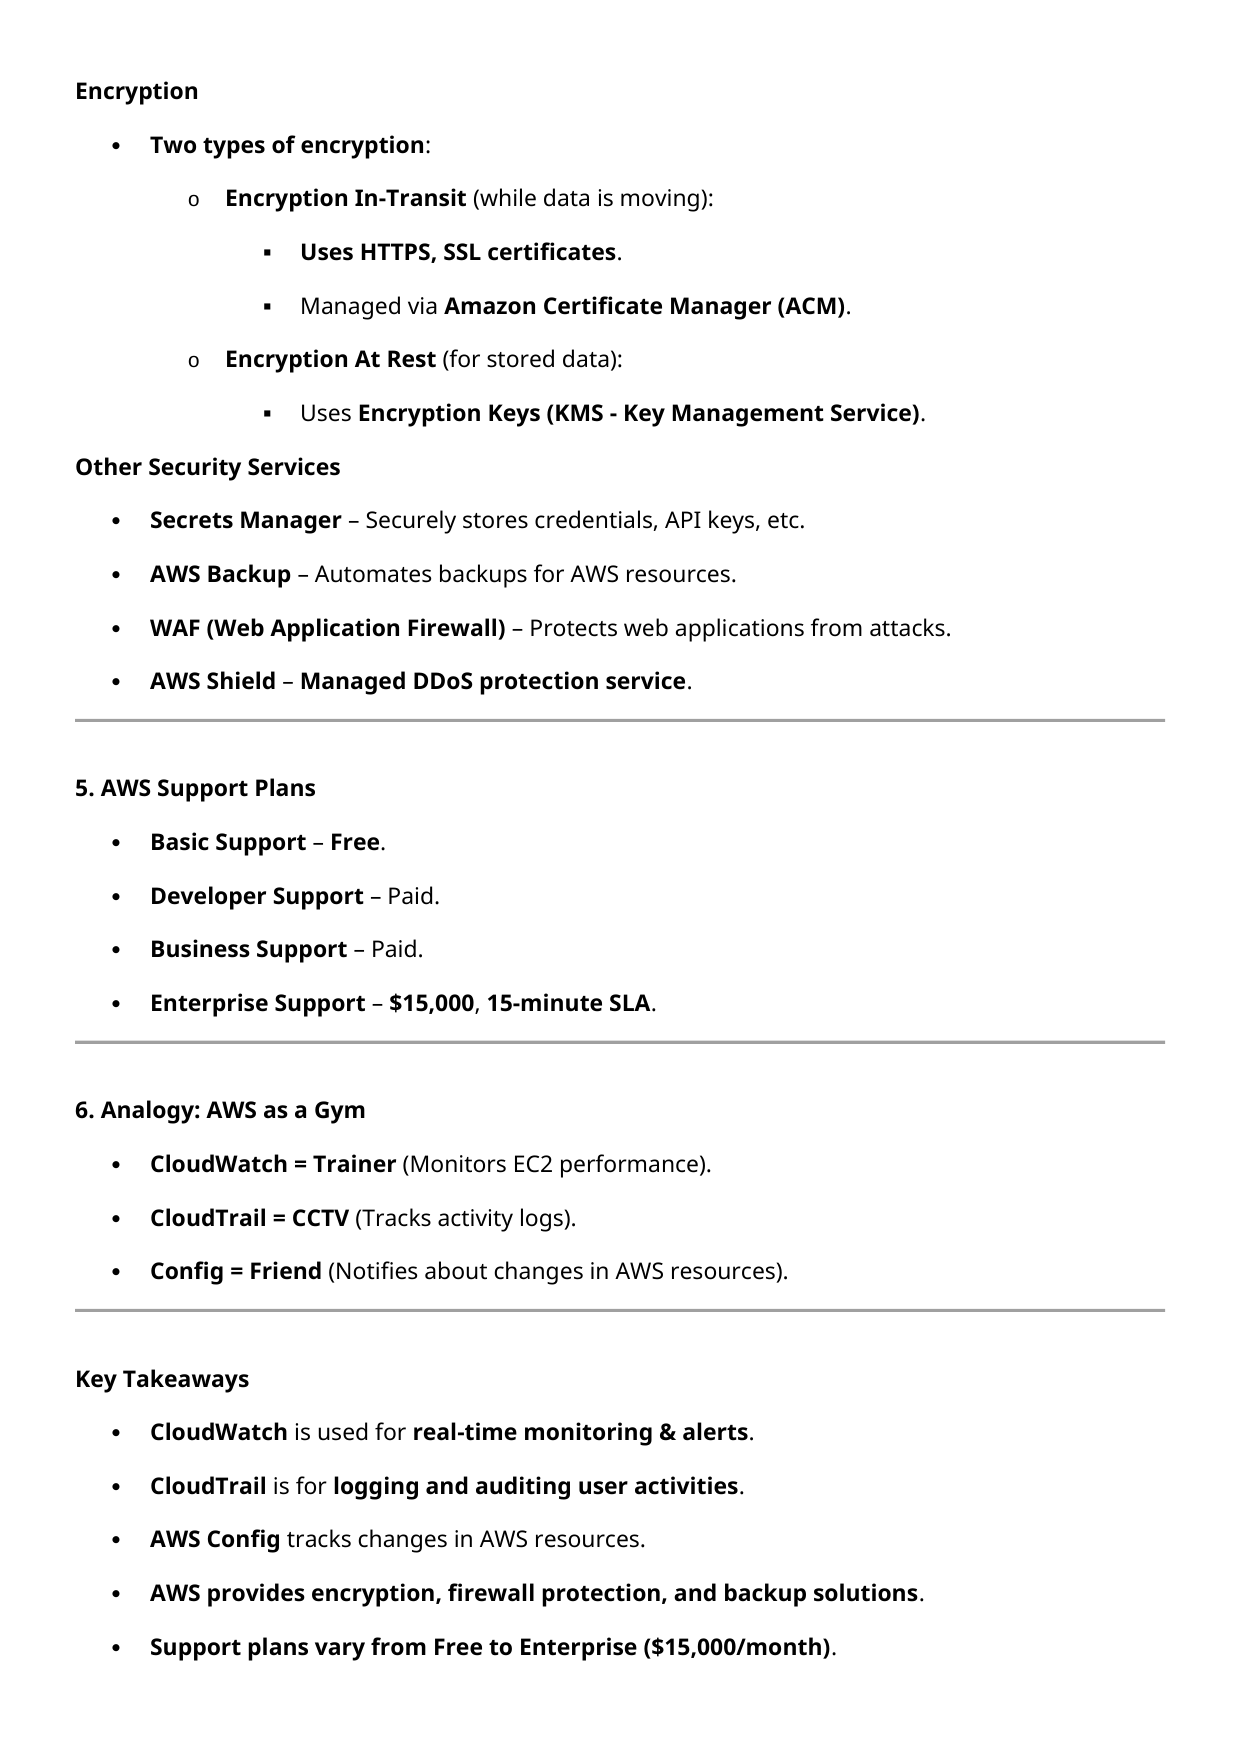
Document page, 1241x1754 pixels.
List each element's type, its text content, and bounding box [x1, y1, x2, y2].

list Enterprise Support – $15,000, 15-minute SLA. [112, 987, 1165, 1018]
text 5. AWS Support Plans [75, 772, 1165, 804]
list Encryption In-Transit (while data is moving): [187, 182, 1165, 213]
list CloudWatch = Trainer (Monitors EC2 performance). [112, 1148, 1165, 1179]
text Other Security Services [75, 451, 1165, 482]
list Encryption At Rest (for stored data): [187, 343, 1165, 374]
list Two types of encryption: [112, 129, 1165, 160]
list Developer Support – Paid. [112, 880, 1165, 911]
list AWS Config tracks changes in AWS resources. [112, 1523, 1165, 1555]
list Support plans vary from Free to Enterprise ($15,000/month). [112, 1631, 1165, 1662]
list Secrets Manager – Securely stores credentials, API keys, etc. [112, 504, 1165, 535]
list AWS Shield – Managed DDoS protection service. [112, 665, 1165, 696]
list Business Support – Paid. [112, 933, 1165, 964]
list Uses Encryption Keys (KMS - Key Management Service). [262, 397, 1165, 428]
list CloudWatch is used for real-time monitoring & alerts. [112, 1416, 1165, 1447]
list CloudTrail is for logging and auditing user activities. [112, 1470, 1165, 1501]
text Key Takeaways [75, 1362, 1165, 1394]
text 6. Analogy: AWS as a Gym [75, 1094, 1165, 1126]
list Uses HTTPS, SSL certificates. [262, 236, 1165, 267]
list Config = Friend (Notifies about changes in AWS resources). [112, 1255, 1165, 1286]
list AWS provides encryption, firewall protection, and backup solutions. [112, 1577, 1165, 1608]
text Encryption [75, 75, 1165, 106]
list Managed via Amazon Certificate Manager (ACM). [262, 289, 1165, 321]
list CloudTrail = CCTV (Tracks activity logs). [112, 1202, 1165, 1233]
list Basic Support – Free. [112, 826, 1165, 857]
list AWS Backup – Automates backups for AWS resources. [112, 558, 1165, 589]
list WAF (Web Application Firewall) – Protects web applications from attacks. [112, 611, 1165, 643]
